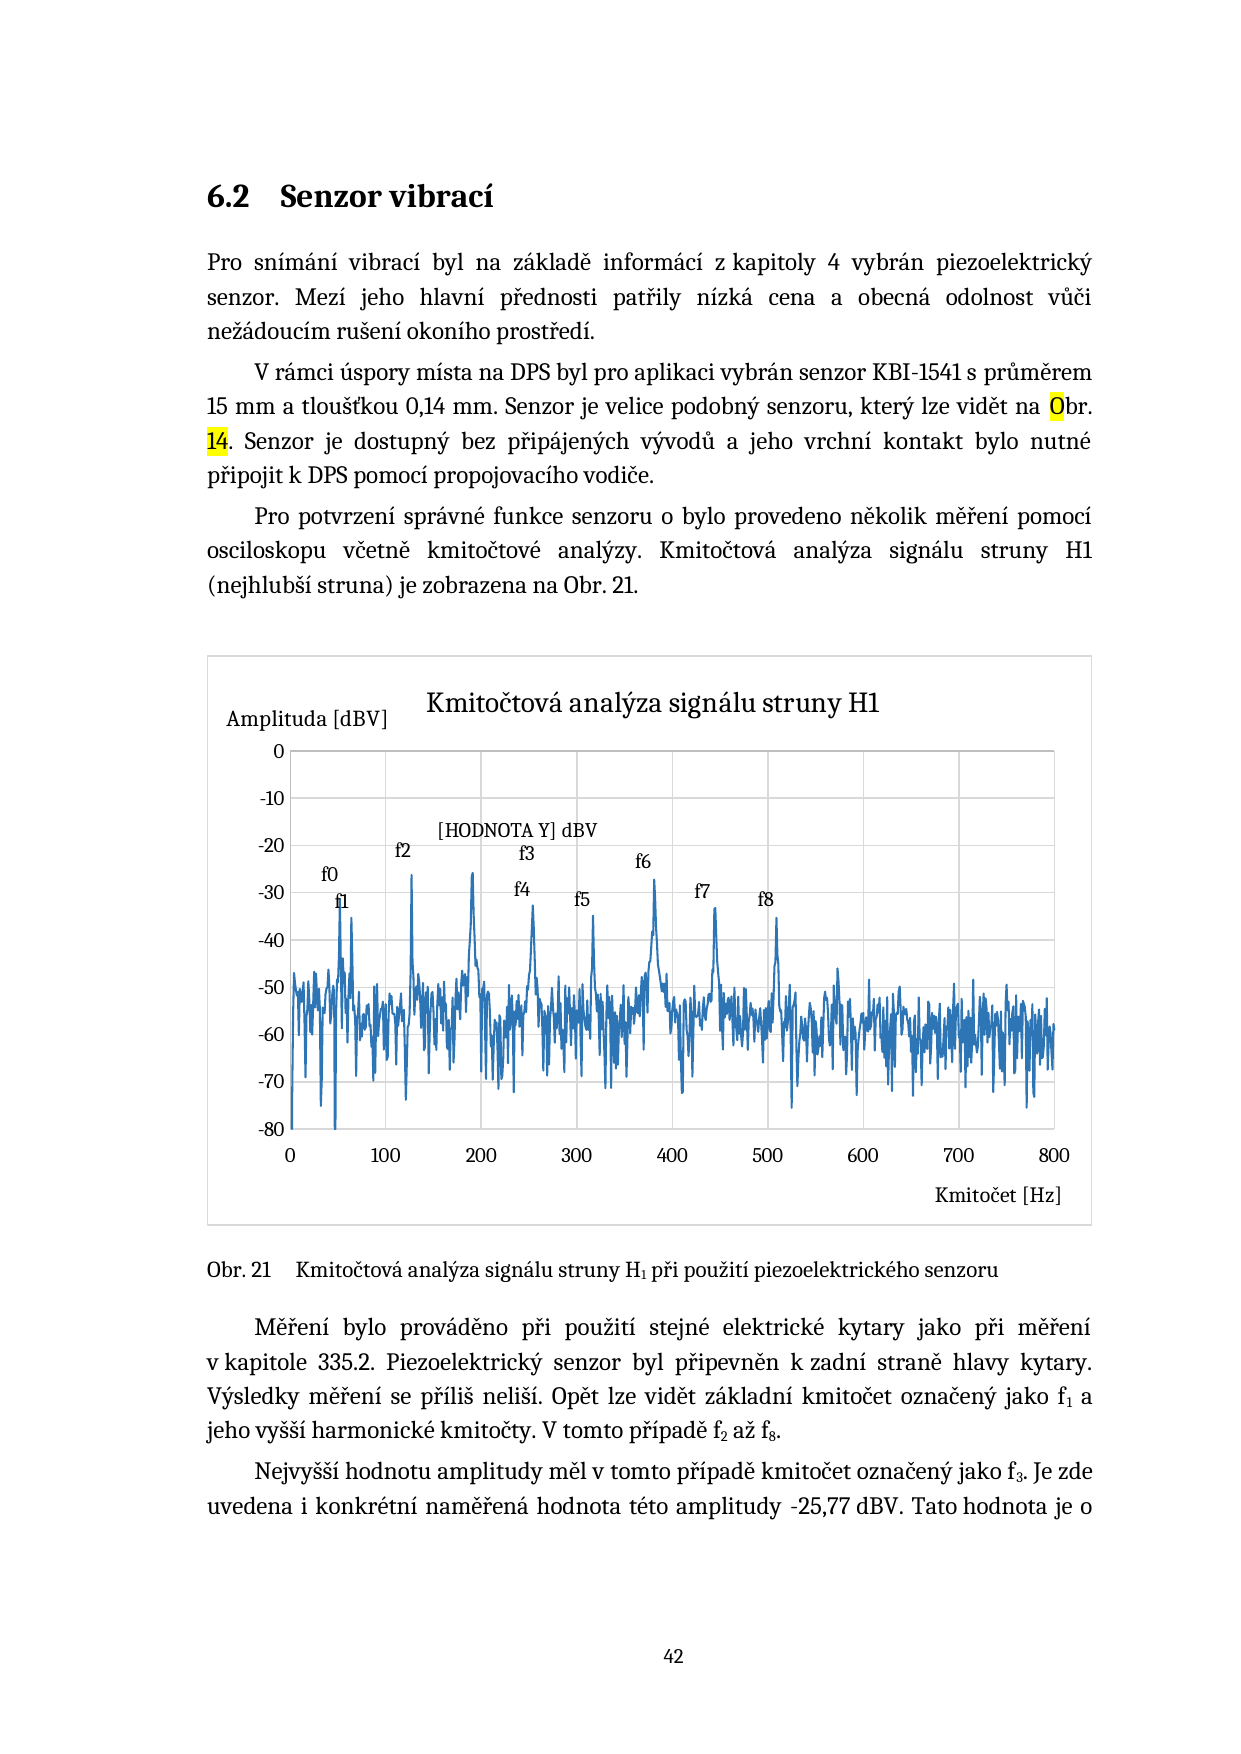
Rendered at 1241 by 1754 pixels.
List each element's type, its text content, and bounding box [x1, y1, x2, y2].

text V rámci úspory místa na DPS byl pro aplikaci vybrán senzor KBI-1541 s průměrem 15 mm a tloušťkou 0,14 mm. Senzor je velice podobný senzoru, který lze vidět na obr. 14. Senzor je dostupný bez připájených vývodů a jeho vrchní kontakt bylo nutné připojit k DPS pomocí propojovacího vodiče. [207, 358, 1092, 490]
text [207, 1457, 1092, 1520]
text Pro potvrzení správné funkce senzoru o bylo provedeno několik měření pomocí osciloskopu včetně kmitočtové analýzy. Kmitočtová analýza signálu struny H1 (nejhlubší struna) je zobrazena na obr. 21. [207, 502, 1092, 600]
text Měření bylo prováděno při použití stejné elektrické kytary jako při měření v kapitole 5.2. Piezoelektrický senzor byl připevněn k zadní straně hlavy kytary. Výsledky měření se příliš neliší. Opět lze vidět základní kmitočet označený jako f1 a jeho vyšší harmonické kmitočty. V tomto případě f2 až f8. [207, 1313, 1092, 1445]
text Pro snímání vibrací byl na základě informácí z kapitoly 4 vybrán piezoelektrický senzor. Mezí jeho hlavní přednosti patřily nízká cena a obecná odolnost vůči nežádoucím rušení okoního prostředí. [207, 248, 1092, 346]
text Obr. 21 Kmitočtová analýza signálu struny H1 při použití piezoelektrického senzoru [207, 1256, 1092, 1283]
subtitle Senzor vibrací [207, 177, 1092, 216]
